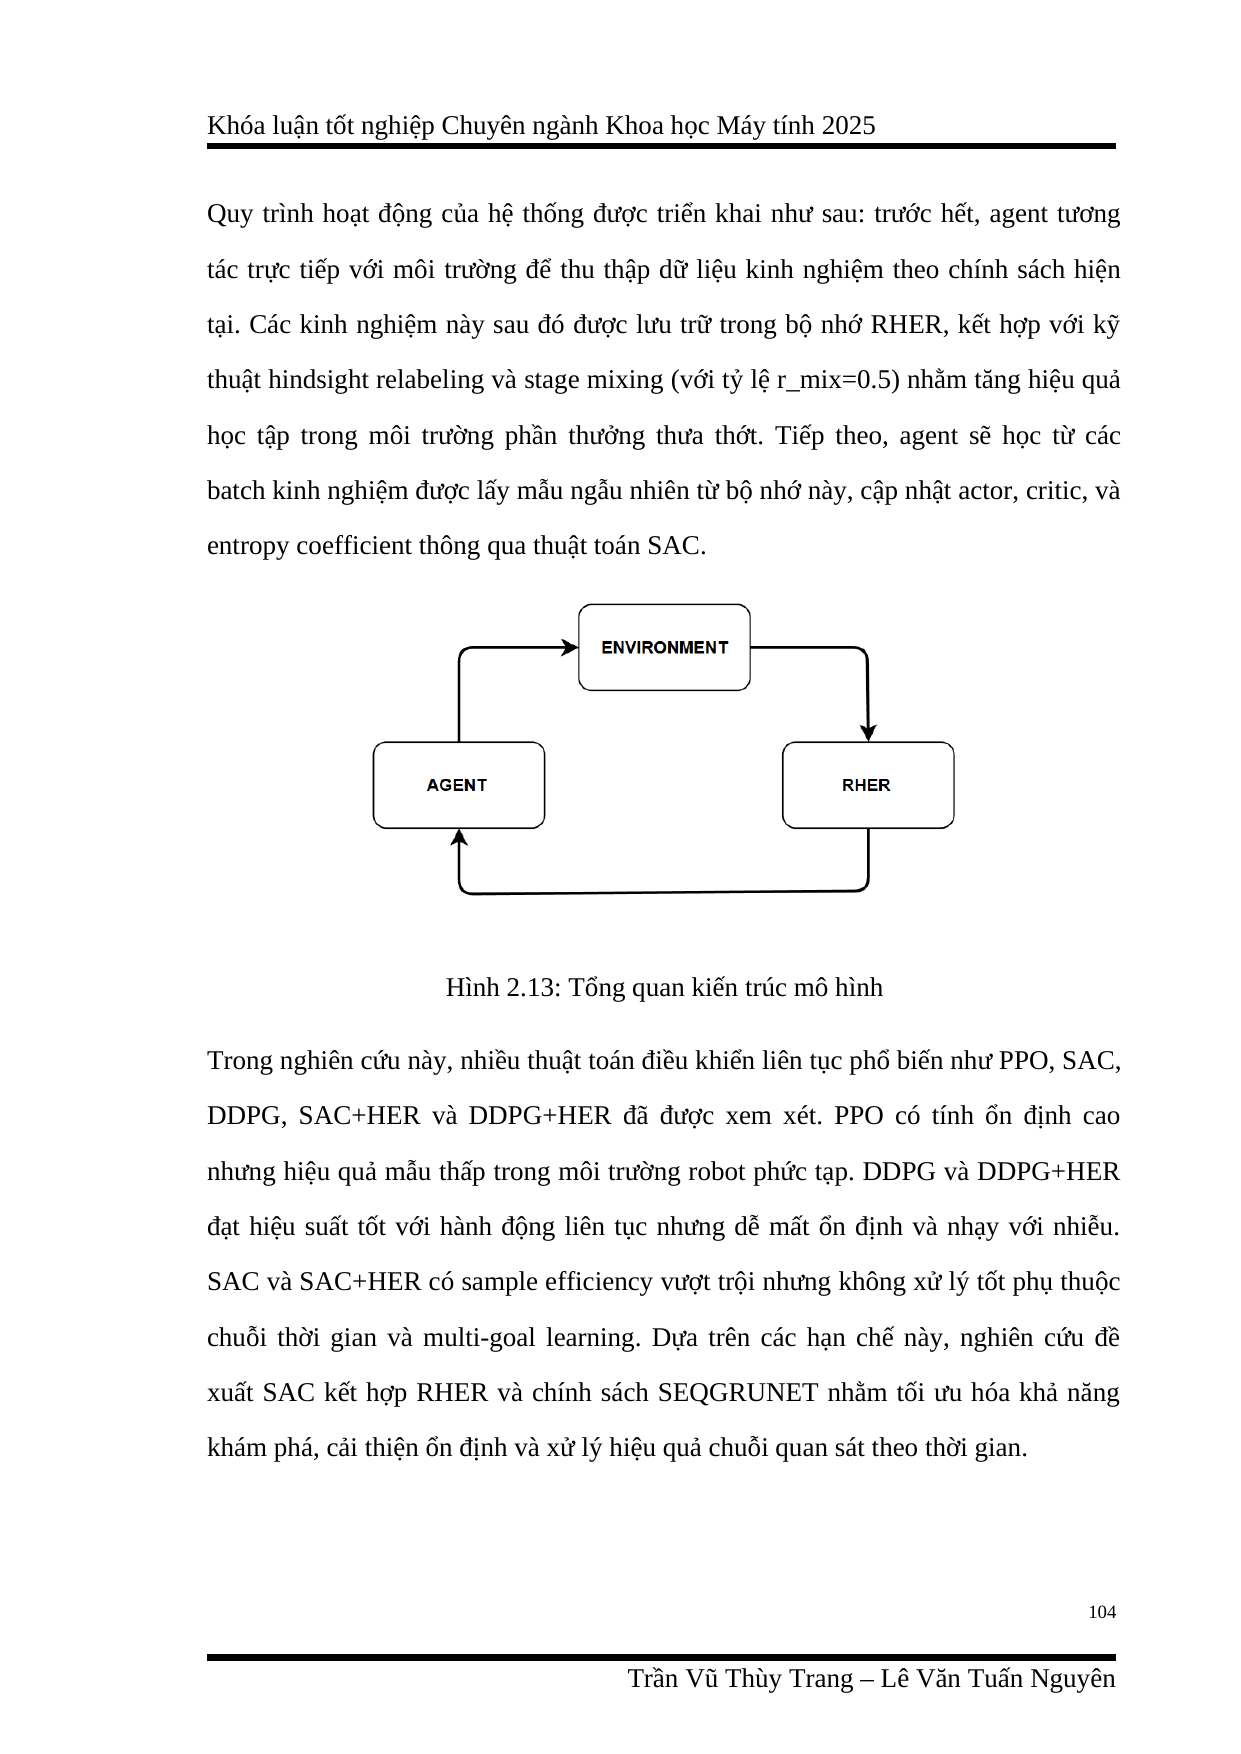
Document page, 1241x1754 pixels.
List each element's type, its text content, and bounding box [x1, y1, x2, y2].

text Hình 2.13: Tổng quan kiến trúc mô hình [207, 968, 1122, 1005]
text Quy trình hoạt động của hệ thống được triển khai như sau: trước hết, agent tương tác trực tiếp với môi trường để thu thập dữ liệu kinh nghiệm theo chính sách hiện tại. Các kinh nghiệm này sau đó được lưu trữ trong bộ nhớ RHER, kết hợp với kỹ thuật hindsight relabeling và stage mixing (với tỷ lệ r_mix=0.5) nhằm tăng hiệu quả học tập trong môi trường phần thưởng thưa thớt. Tiếp theo, agent sẽ học từ các batch kinh nghiệm được lấy mẫu ngẫu nhiên từ bộ nhớ này, cập nhật actor, critic, và entropy coefficient thông qua thuật toán SAC. [207, 195, 1122, 563]
picture [336, 600, 993, 924]
text Trong nghiên cứu này, nhiều thuật toán điều khiển liên tục phổ biến như PPO, SAC, DDPG, SAC+HER và DDPG+HER đã được xem xét. PPO có tính ổn định cao nhưng hiệu quả mẫu thấp trong môi trường robot phức tạp. DDPG và DDPG+HER đạt hiệu suất tốt với hành động liên tục nhưng dễ mất ổn định và nhạy với nhiễu. SAC và SAC+HER có sample efficiency vượt trội nhưng không xử lý tốt phụ thuộc chuỗi thời gian và multi-goal learning. Dựa trên các hạn chế này, nghiên cứu đề xuất SAC kết hợp RHER và chính sách SEQGRUNET nhằm tối ưu hóa khả năng khám phá, cải thiện ổn định và xử lý hiệu quả chuỗi quan sát theo thời gian. [207, 1041, 1122, 1465]
